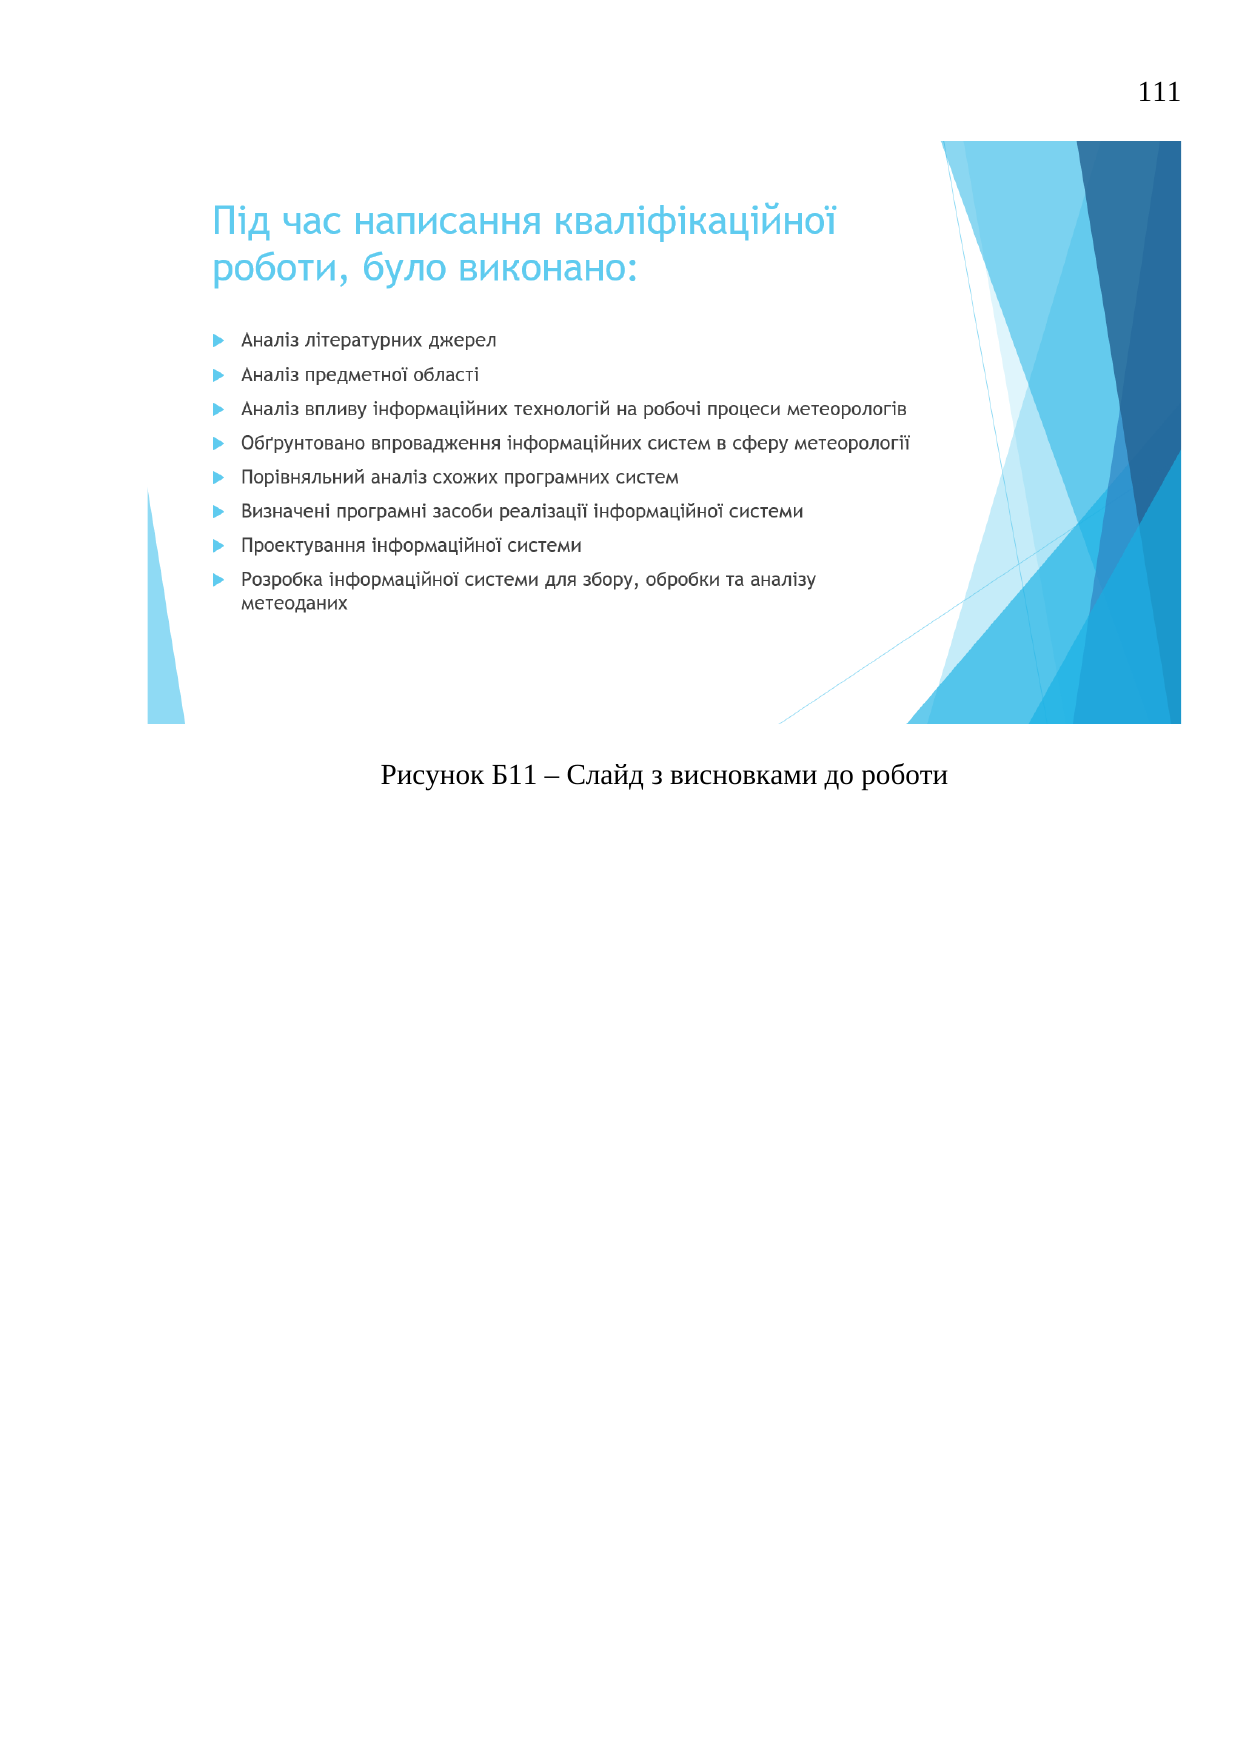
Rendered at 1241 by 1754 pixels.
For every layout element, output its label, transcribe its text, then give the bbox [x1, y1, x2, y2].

picture [147, 141, 1182, 724]
text Рисунок Б11 – Слайд з висновками до роботи [148, 757, 1181, 791]
